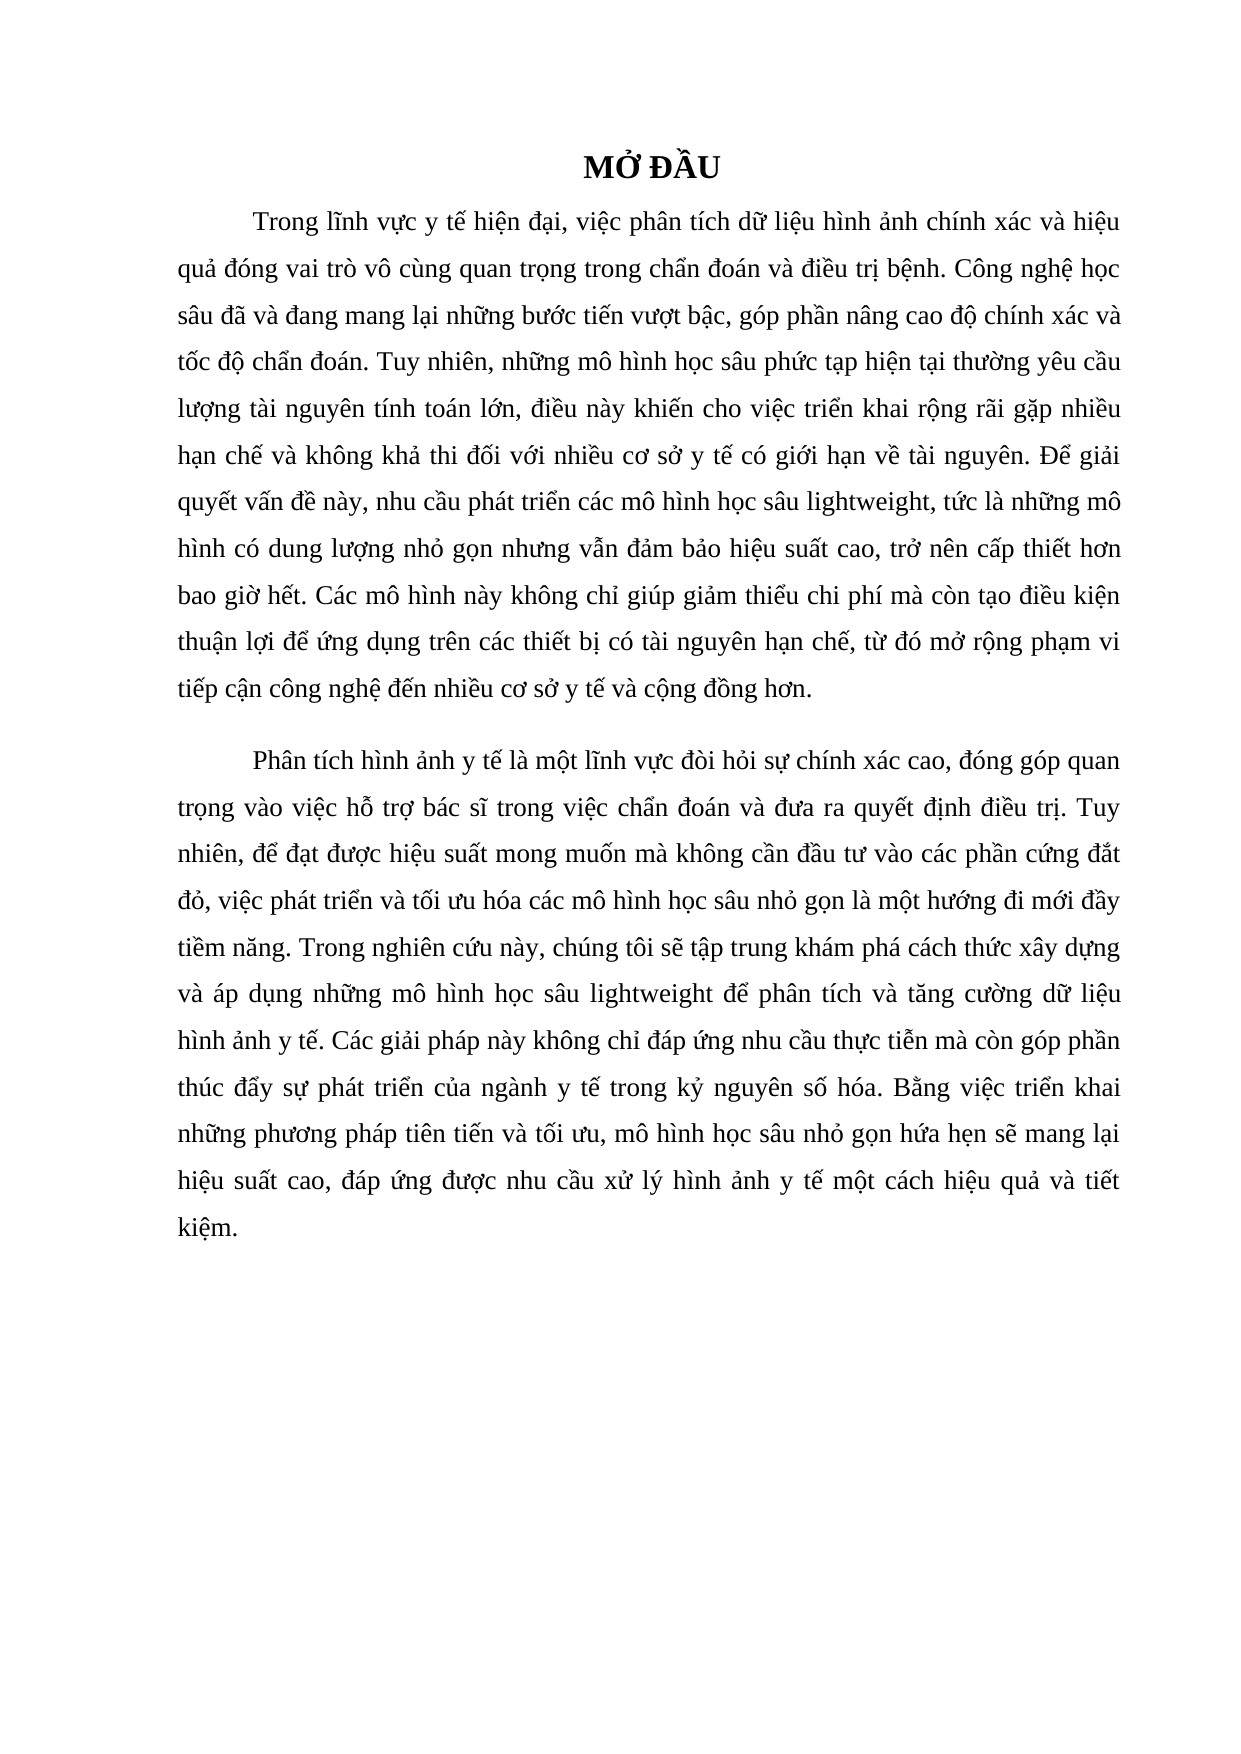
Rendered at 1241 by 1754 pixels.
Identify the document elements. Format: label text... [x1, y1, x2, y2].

text Trong lĩnh vực y tế hiện đại, việc phân tích dữ liệu hình ảnh chính xác và hiệu quả đóng vai trò vô cùng quan trọng trong chẩn đoán và điều trị bệnh. Công nghệ học sâu đã và đang mang lại những bước tiến vượt bậc, góp phần nâng cao độ chính xác và tốc độ chẩn đoán. Tuy nhiên, những mô hình học sâu phức tạp hiện tại thường yêu cầu lượng tài nguyên tính toán lớn, điều này khiến cho việc triển khai rộng rãi gặp nhiều hạn chế và không khả thi đối với nhiều cơ sở y tế có giới hạn về tài nguyên. Để giải quyết vấn đề này, nhu cầu phát triển các mô hình học sâu lightweight, tức là những mô hình có dung lượng nhỏ gọn nhưng vẫn đảm bảo hiệu suất cao, trở nên cấp thiết hơn bao giờ hết. Các mô hình này không chỉ giúp giảm thiểu chi phí mà còn tạo điều kiện thuận lợi để ứng dụng trên các thiết bị có tài nguyên hạn chế, từ đó mở rộng phạm vi tiếp cận công nghệ đến nhiều cơ sở y tế và cộng đồng hơn. [177, 206, 1122, 703]
text Phân tích hình ảnh y tế là một lĩnh vực đòi hỏi sự chính xác cao, đóng góp quan trọng vào việc hỗ trợ bác sĩ trong việc chẩn đoán và đưa ra quyết định điều trị. Tuy nhiên, để đạt được hiệu suất mong muốn mà không cần đầu tư vào các phần cứng đắt đỏ, việc phát triển và tối ưu hóa các mô hình học sâu nhỏ gọn là một hướng đi mới đầy tiềm năng. Trong nghiên cứu này, chúng tôi sẽ tập trung khám phá cách thức xây dựng và áp dụng những mô hình học sâu lightweight để phân tích và tăng cường dữ liệu hình ảnh y tế. Các giải pháp này không chỉ đáp ứng nhu cầu thực tiễn mà còn góp phần thúc đẩy sự phát triển của ngành y tế trong kỷ nguyên số hóa. Bằng việc triển khai những phương pháp tiên tiến và tối ưu, mô hình học sâu nhỏ gọn hứa hẹn sẽ mang lại hiệu suất cao, đáp ứng được nhu cầu xử lý hình ảnh y tế một cách hiệu quả và tiết kiệm. [177, 744, 1122, 1242]
subtitle MỞ ĐẦU [183, 148, 1121, 186]
